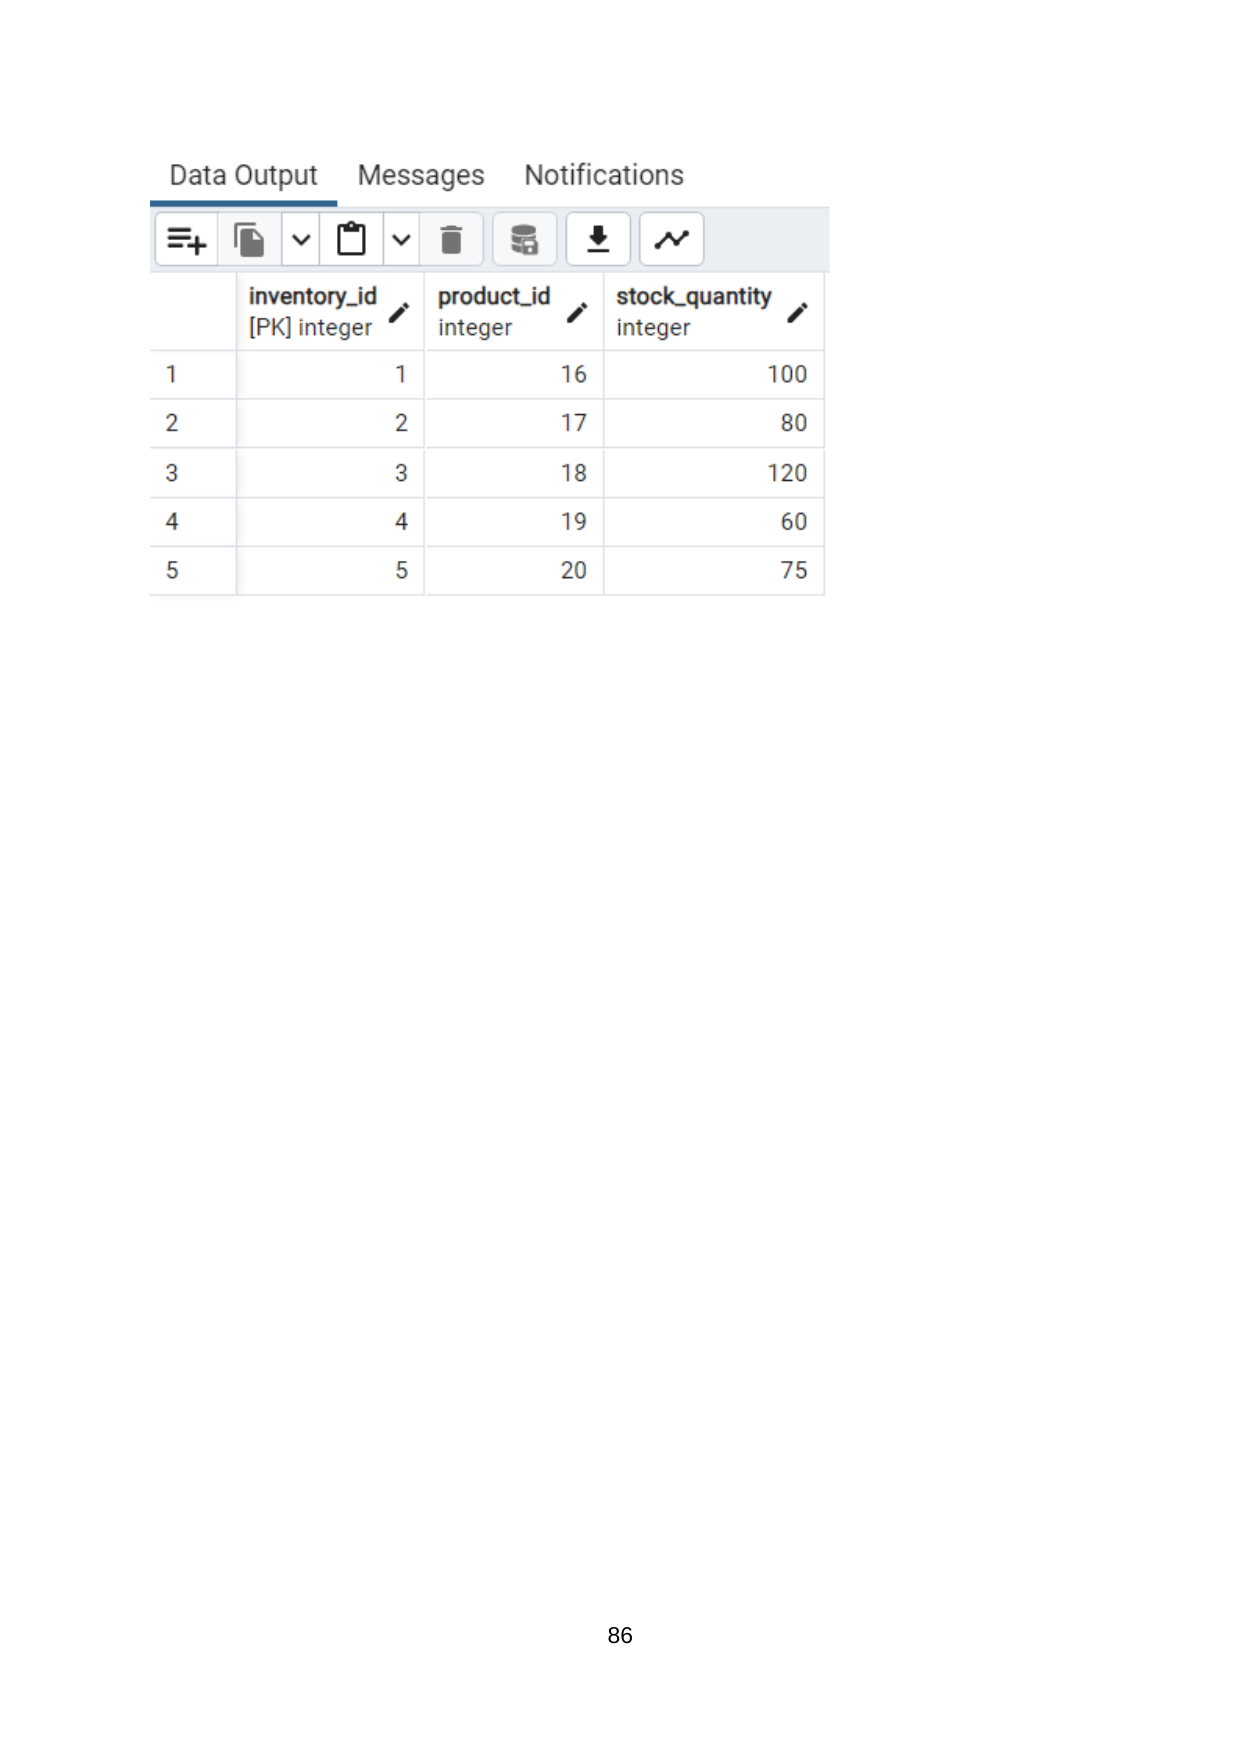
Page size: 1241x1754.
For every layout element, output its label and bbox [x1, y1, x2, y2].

picture [150, 150, 830, 607]
